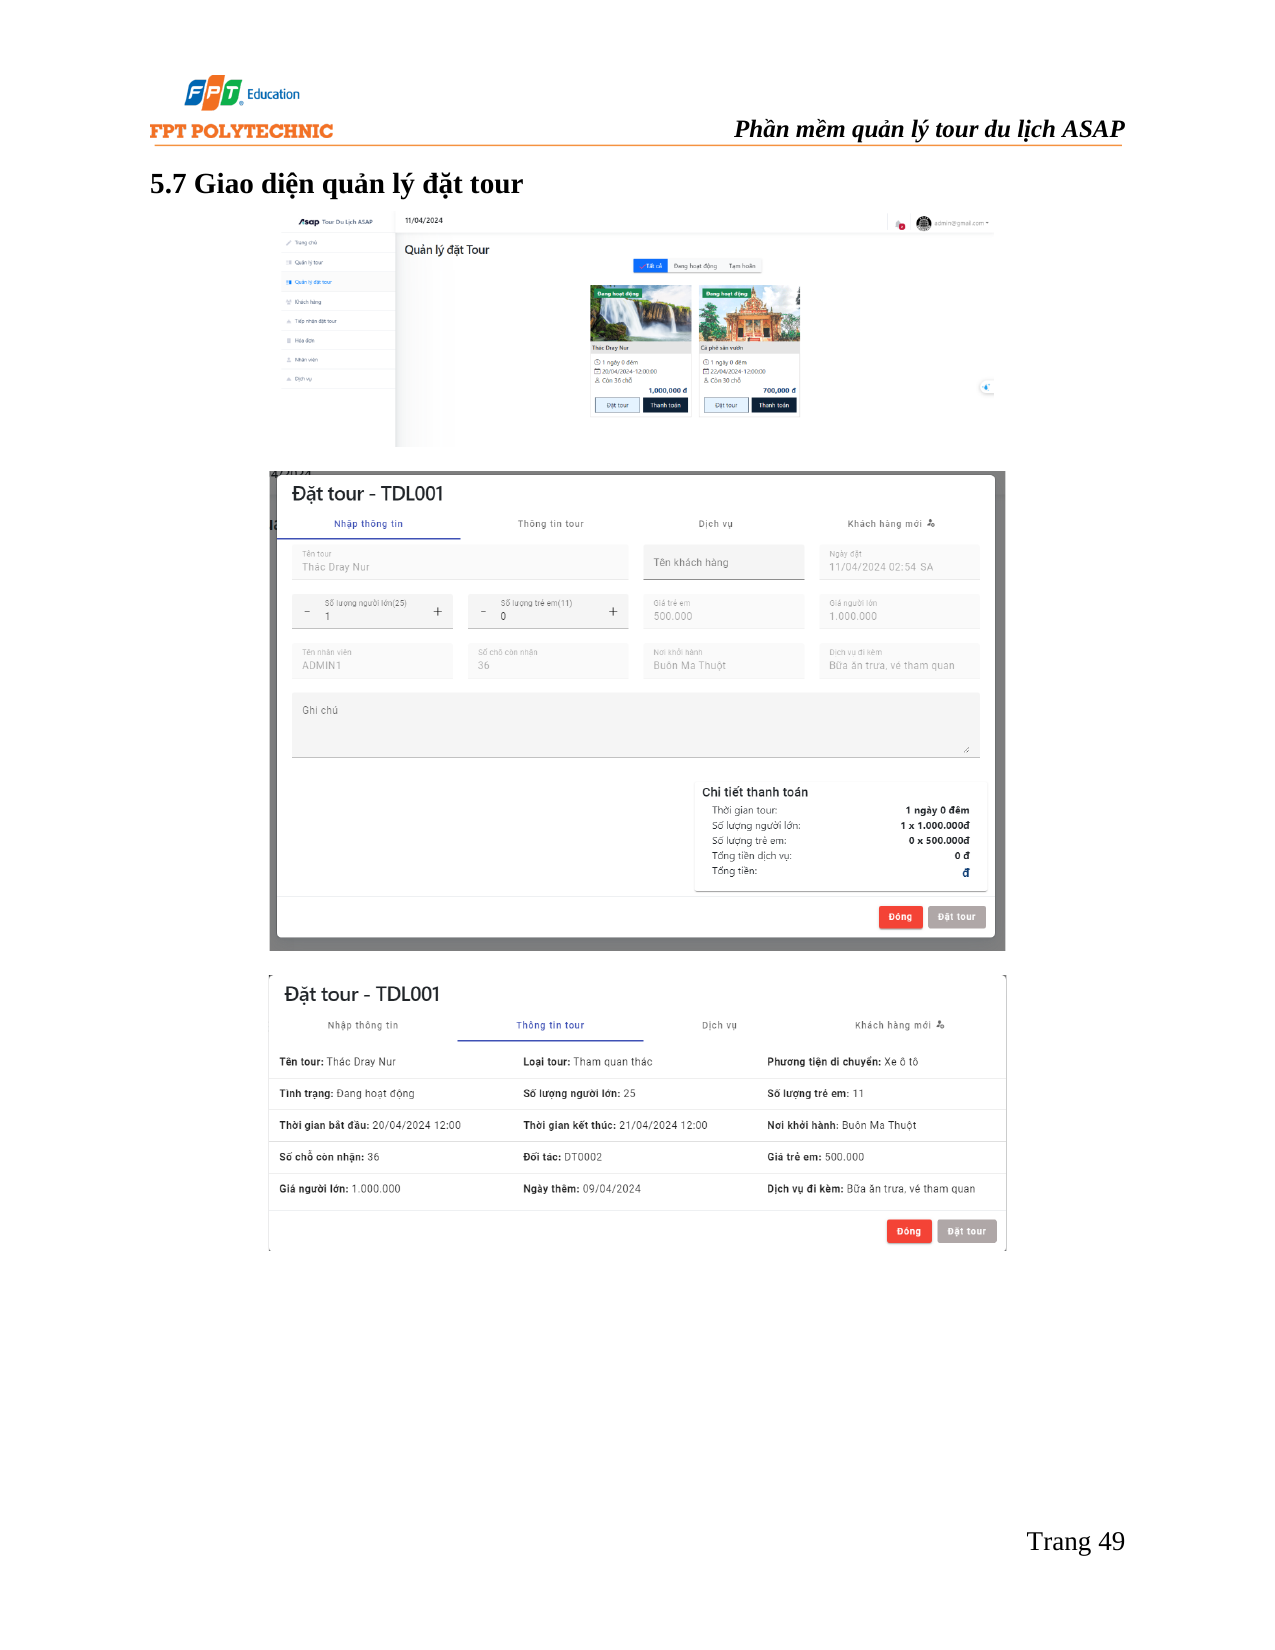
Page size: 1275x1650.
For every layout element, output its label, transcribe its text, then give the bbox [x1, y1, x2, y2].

subtitle 5.7 Giao diện quản lý đặt tour [150, 167, 1125, 200]
picture [268, 975, 1007, 1251]
picture [150, 75, 333, 138]
picture [269, 471, 1006, 951]
picture [281, 211, 994, 447]
